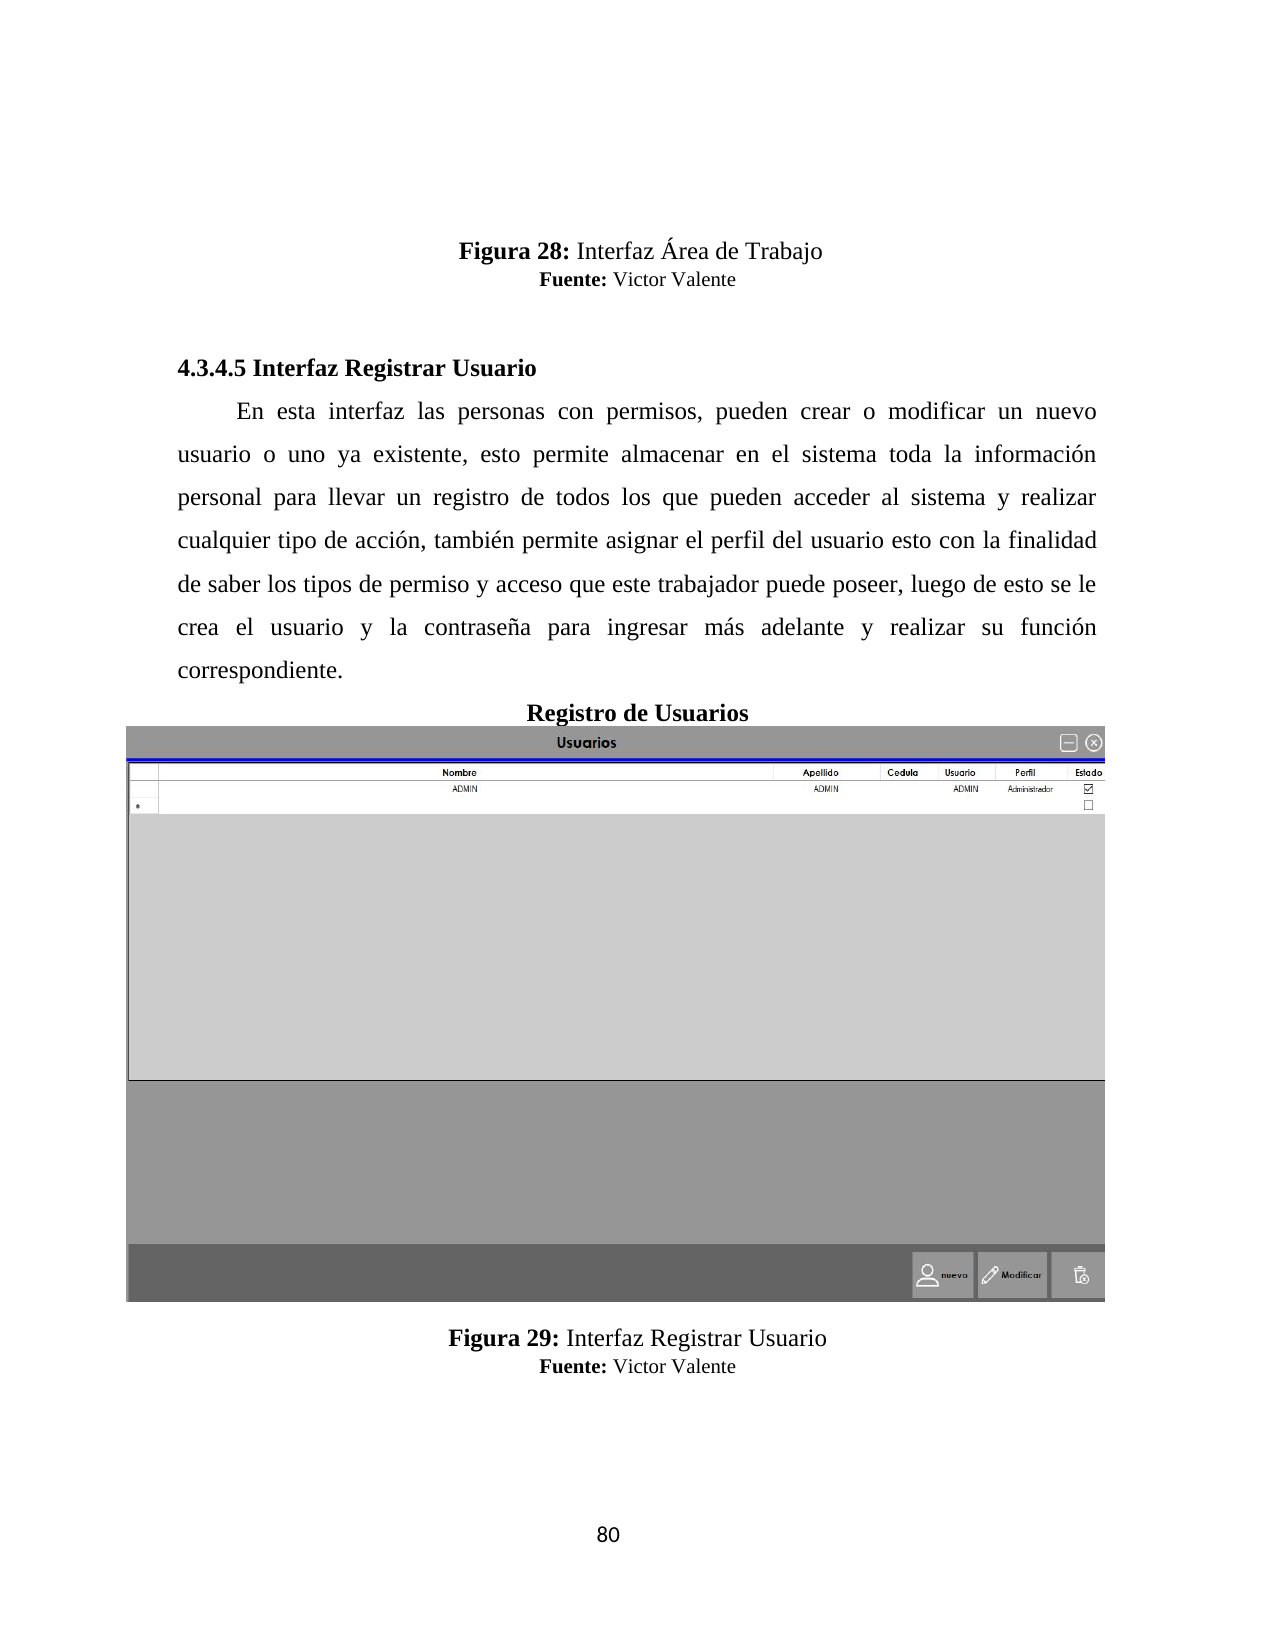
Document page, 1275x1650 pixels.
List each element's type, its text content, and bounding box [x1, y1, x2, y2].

text Fuente: Victor Valente [177, 1354, 1098, 1378]
text Fuente: Victor Valente [177, 267, 1098, 291]
text Figura 28: Interfaz Área de Trabajo [177, 236, 1098, 265]
subtitle En esta interfaz las personas con permisos, pueden crear o modificar un nuevo usuario o uno ya existente, esto permite almacenar en el sistema toda la información personal para llevar un registro de todos los que pueden acceder al sistema y realizar cualquier tipo de acción, también permite asignar el perfil del usuario esto con la finalidad de saber los tipos de permiso y acceso que este trabajador puede poseer, luego de esto se le crea el usuario y la contraseña para ingresar más adelante y realizar su función correspondiente. [177, 396, 1098, 684]
text Figura 29: Interfaz Registrar Usuario [177, 1302, 1098, 1352]
picture [126, 726, 1105, 1302]
subtitle Interfaz Registrar Usuario [177, 353, 1098, 382]
text Registro de Usuarios [177, 698, 1098, 726]
